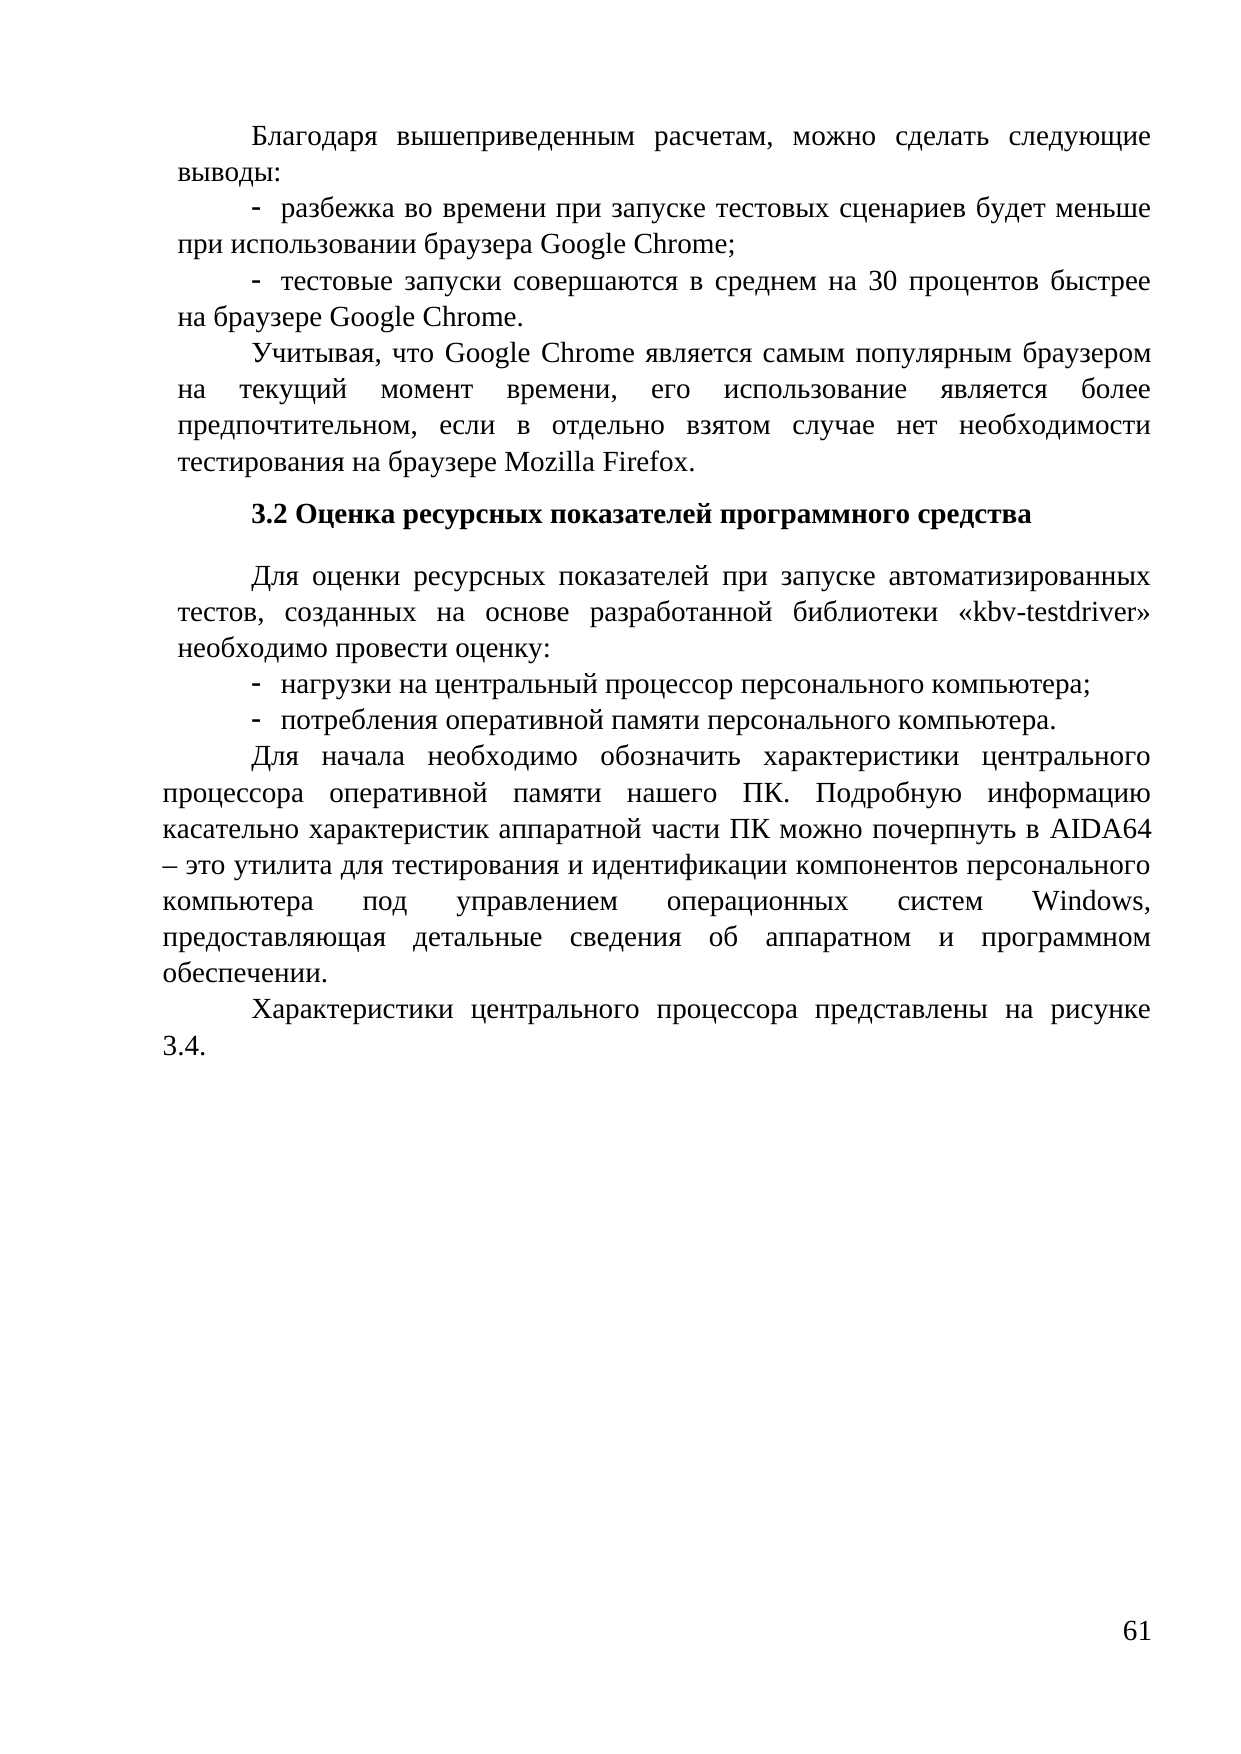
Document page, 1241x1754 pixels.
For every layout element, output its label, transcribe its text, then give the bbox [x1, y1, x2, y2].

text Для оценки ресурсных показателей при запуске автоматизированных тестов, созданных на основе разработанной библиотеки «kbv-testdriver» необходимо провести оценку: [177, 558, 1152, 663]
text Характеристики центрального процессора представлены на рисунке 3.4. [162, 992, 1152, 1061]
list нагрузки на центральный процессор персонального компьютера; [162, 666, 1152, 700]
text Для начала необходимо обозначить характеристики центрального процессора оперативной памяти нашего ПК. Подробную информацию касательно характеристик аппаратной части ПК можно почерпнуть в AIDA64 – это утилита для тестирования и идентификации компонентов персонального компьютера под управлением операционных систем Windows, предоставляющая детальные сведения об аппаратном и программном обеспечении. [162, 738, 1152, 989]
list потребления оперативной памяти персонального компьютера. [162, 702, 1152, 736]
text Благодаря вышеприведенным расчетам, можно сделать следующие выводы: [177, 118, 1152, 188]
text Учитывая, что Google Chrome является самым популярным браузером на текущий момент времени, его использование является более предпочтительном, если в отдельно взятом случае нет необходимости тестирования на браузере Mozilla Firefox. [177, 335, 1152, 477]
subtitle 3.2 Оценка ресурсных показателей программного средства [177, 496, 1152, 530]
list разбежка во времени при запуске тестовых сценариев будет меньше при использовании браузера Google Chrome; [177, 190, 1152, 260]
list тестовые запуски совершаются в среднем на 30 процентов быстрее на браузере Google Chrome. [177, 263, 1152, 333]
